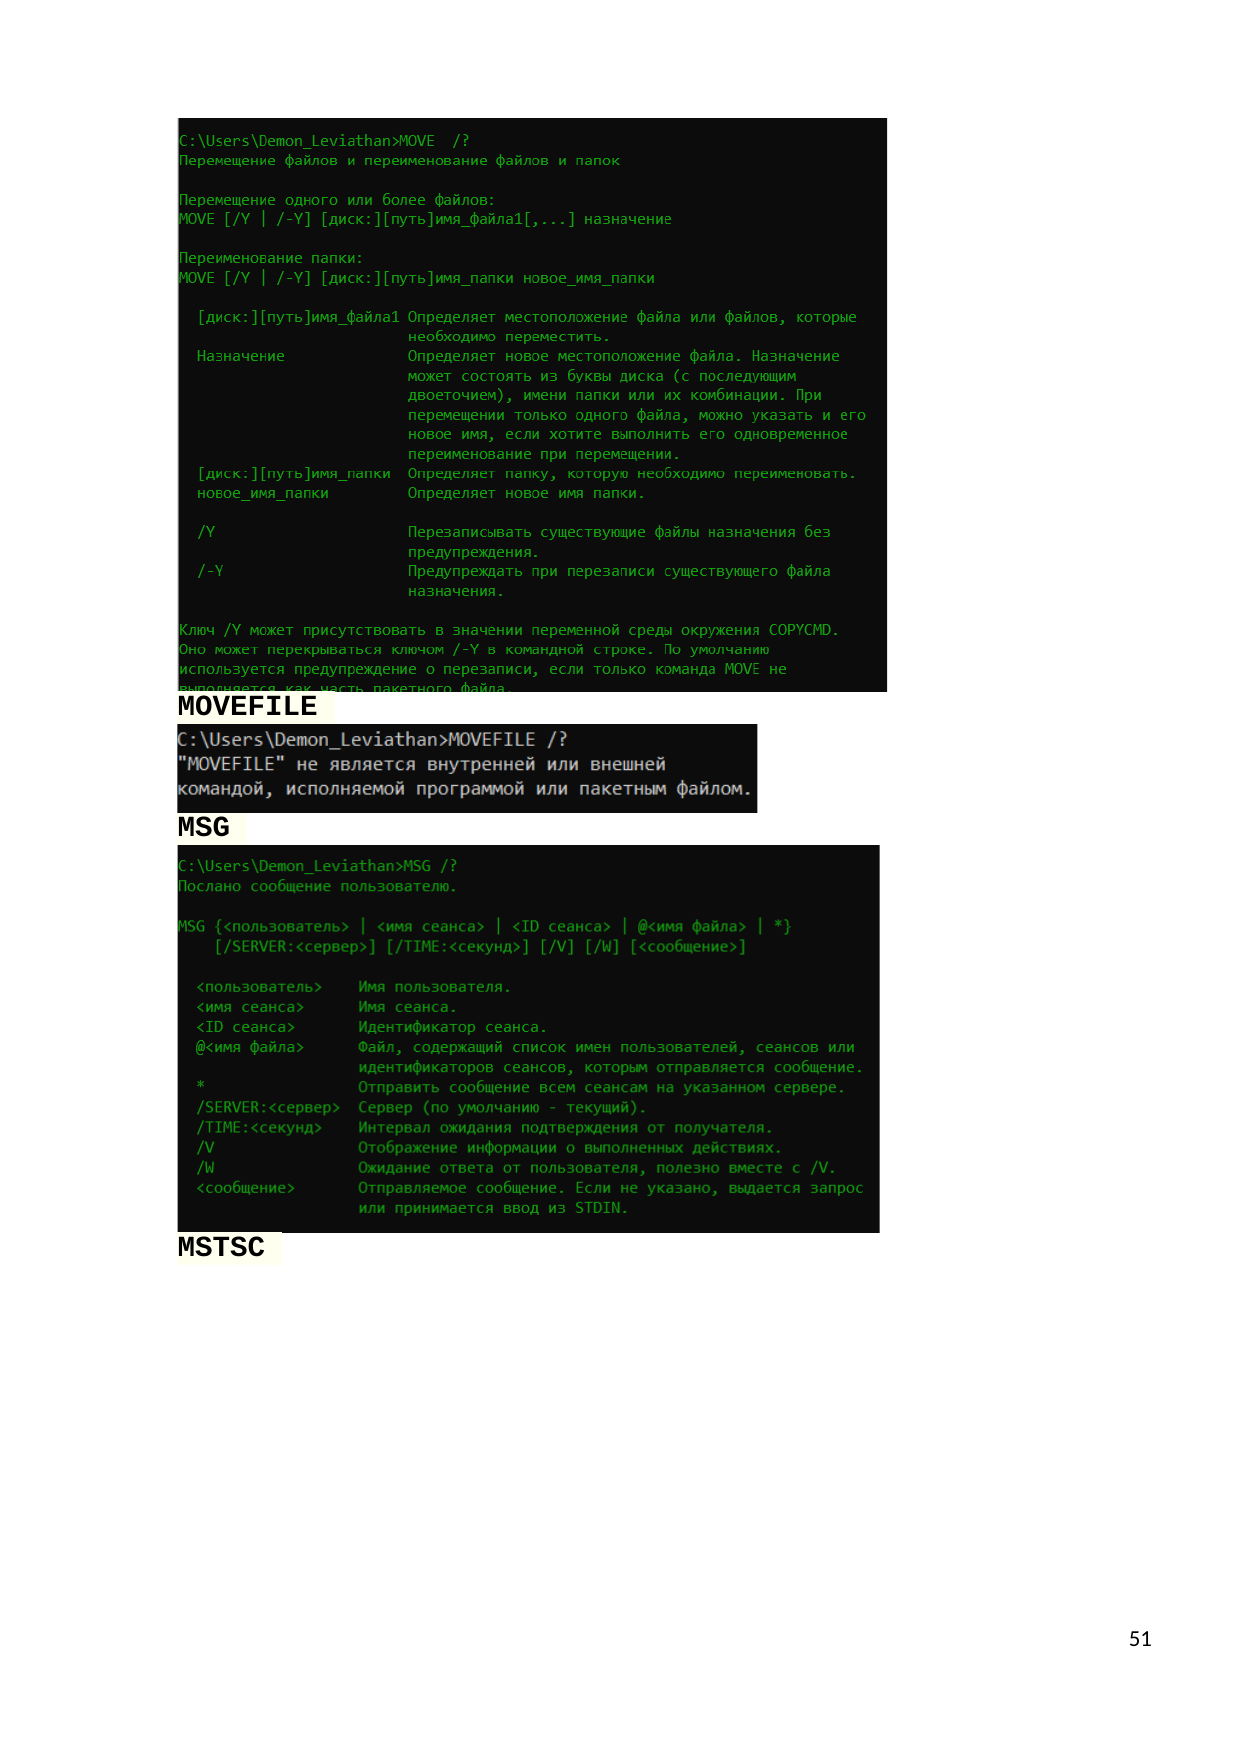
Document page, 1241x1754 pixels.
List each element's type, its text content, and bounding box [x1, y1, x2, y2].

picture [177, 118, 888, 692]
picture [177, 724, 758, 813]
list MOVEFILE [335, 118, 1152, 724]
picture [177, 845, 880, 1233]
